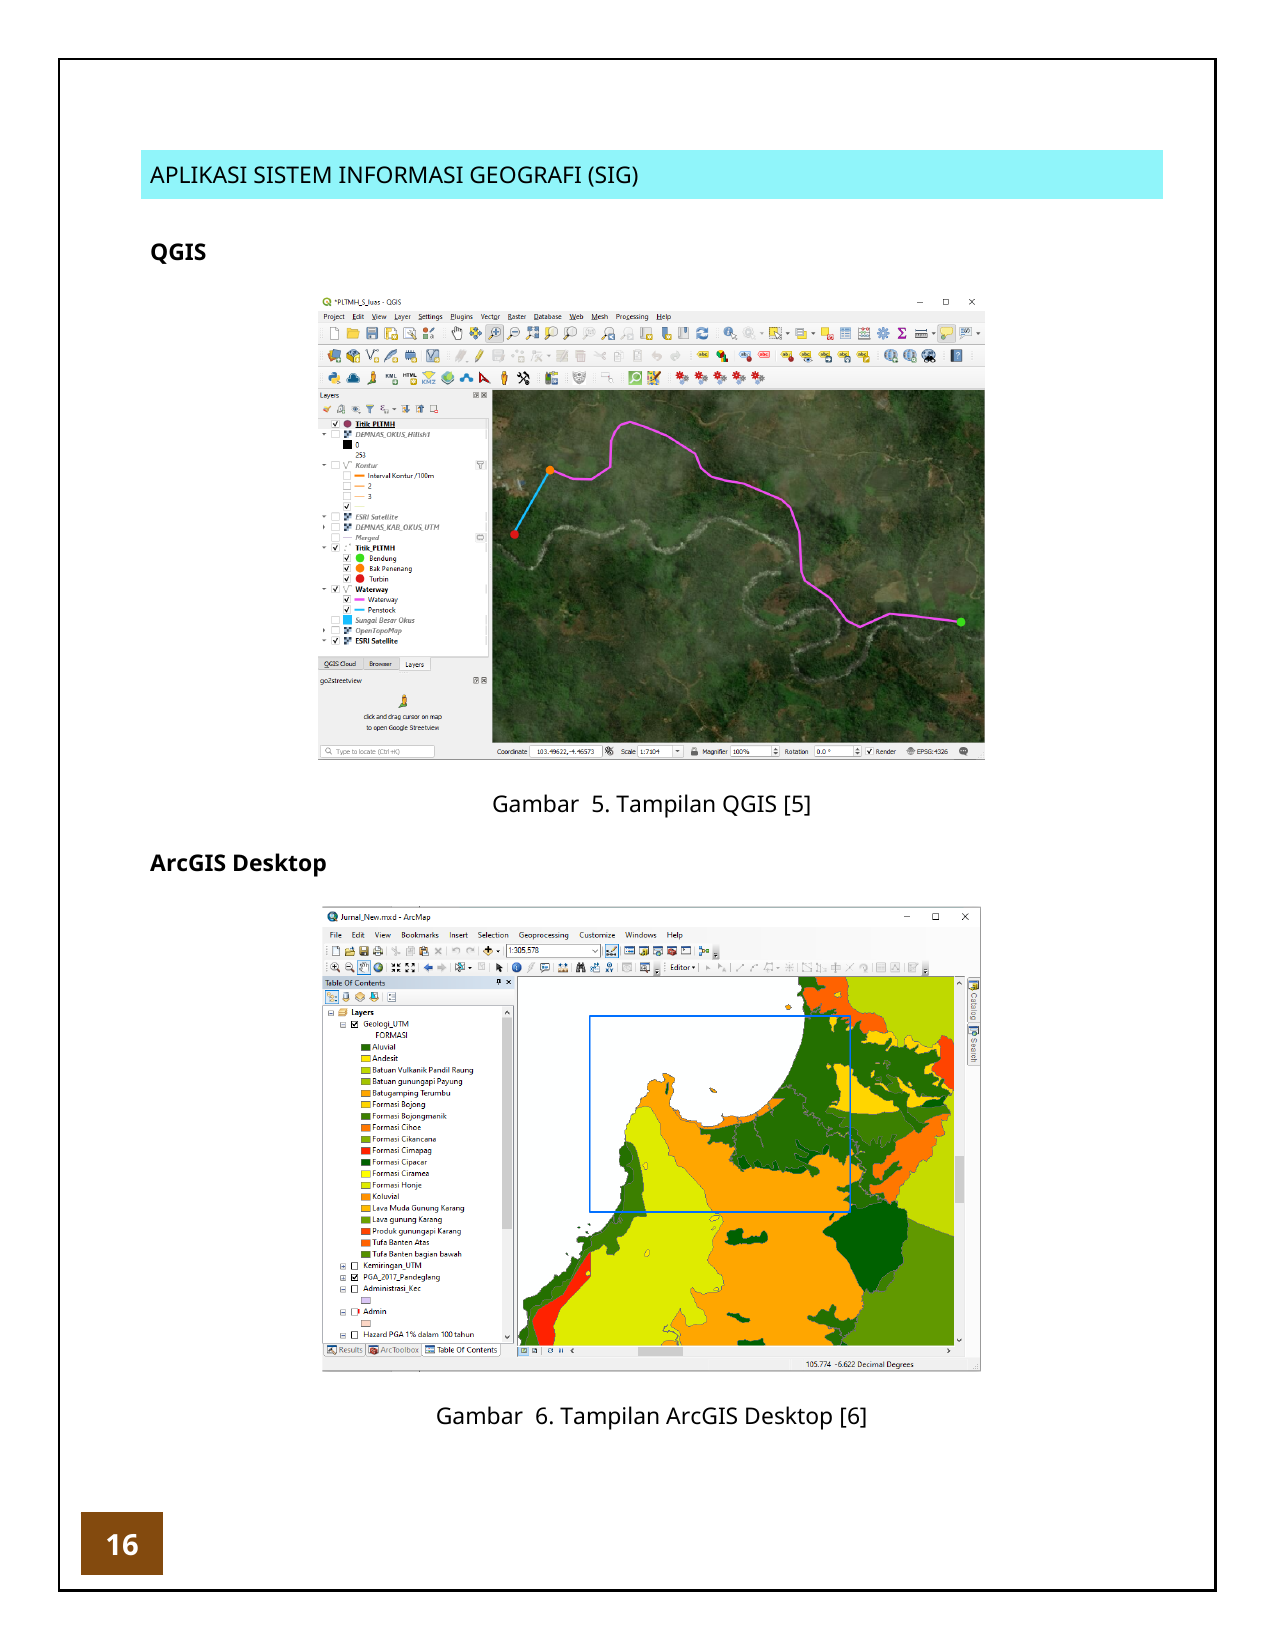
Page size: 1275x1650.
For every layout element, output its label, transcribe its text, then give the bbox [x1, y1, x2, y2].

picture [322, 906, 981, 1372]
text ArcGIS Desktop [150, 847, 1153, 878]
text Gambar 6. Tampilan ArcGIS Desktop [150, 1400, 1153, 1431]
picture [318, 294, 985, 760]
text QGIS [150, 235, 1153, 267]
subtitle aplikasi sistem informasi geografi (sig) [142, 151, 1162, 198]
text Gambar 5. Tampilan QGIS [150, 788, 1153, 819]
